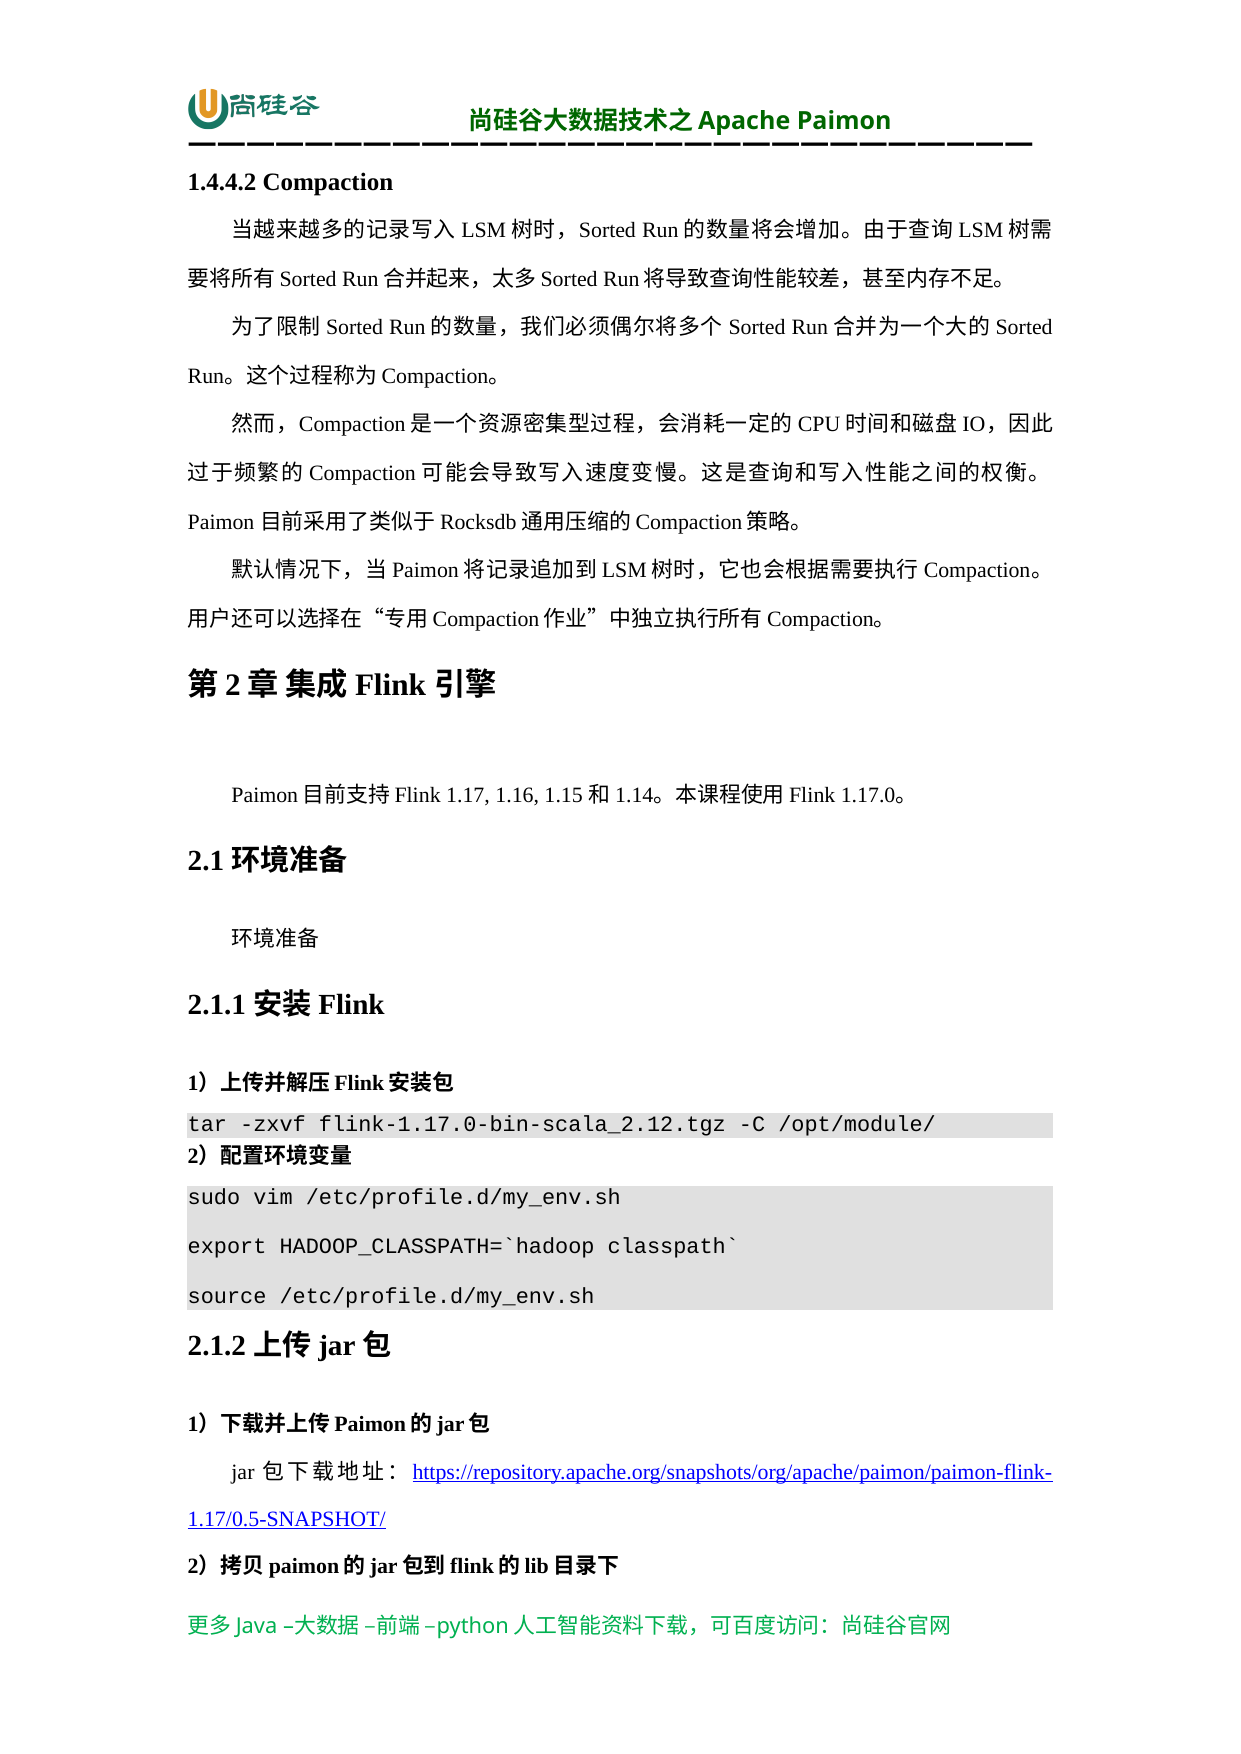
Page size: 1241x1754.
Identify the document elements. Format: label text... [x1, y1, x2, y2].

text source /etc/profile.d/my_env.sh [187, 1285, 1053, 1310]
subtitle 2.1.2 上传 jar 包 [187, 1310, 1053, 1375]
text 默认情况下，当Paimon将记录追加到LSM树时，它也会根据需要执行Compaction。用户还可以选择在“专用Compaction作业”中独立执行所有Compaction。 [187, 552, 1053, 633]
text 2）配置环境变量 [187, 1138, 1053, 1170]
text 为了限制Sorted Run的数量，我们必须偶尔将多个Sorted Run合并为一个大的Sorted Run。这个过程称为Compaction。 [187, 309, 1053, 390]
text 1）上传并解压Flink安装包 [187, 1064, 1053, 1097]
text Paimon目前支持Flink 1.17, 1.16, 1.15 和 1.14。本课程使用Flink 1.17.0。 [187, 777, 1053, 809]
text 当越来越多的记录写入LSM树时，Sorted Run的数量将会增加。由于查询LSM树需要将所有Sorted Run合并起来，太多Sorted Run将导致查询性能较差，甚至内存不足。 [187, 212, 1053, 293]
text 环境准备 [187, 921, 1053, 953]
text jar包下载地址：https://repository.apache.org/snapshots/org/apache/paimon/paimon-flink-1.17/0.5-SNAPSHOT/ [187, 1454, 1053, 1535]
text tar -zxvf flink-1.17.0-bin-scala_2.12.tgz -C /opt/module/ [187, 1113, 1053, 1138]
subtitle 第2章 集成 Flink 引擎 [187, 649, 1053, 714]
text 1.4.4.2 Compaction [187, 165, 1053, 197]
text export HADOOP_CLASSPATH=`hadoop classpath` [187, 1236, 1053, 1260]
text sudo vim /etc/profile.d/my_env.sh [187, 1186, 1053, 1211]
text 2）拷贝paimon的jar包到flink的lib目录下 [187, 1548, 1053, 1580]
text 1）下载并上传Paimon的jar包 [187, 1405, 1053, 1438]
text 然而，Compaction是一个资源密集型过程，会消耗一定的CPU时间和磁盘IO，因此过于频繁的Compaction可能会导致写入速度变慢。这是查询和写入性能之间的权衡。 Paimon 目前采用了类似于 Rocksdb 通用压缩的Compaction策略。 [187, 406, 1053, 536]
picture [187, 88, 321, 130]
subtitle 2.1.1 安装 Flink [187, 969, 1053, 1034]
subtitle 2.1 环境准备 [187, 825, 1053, 890]
